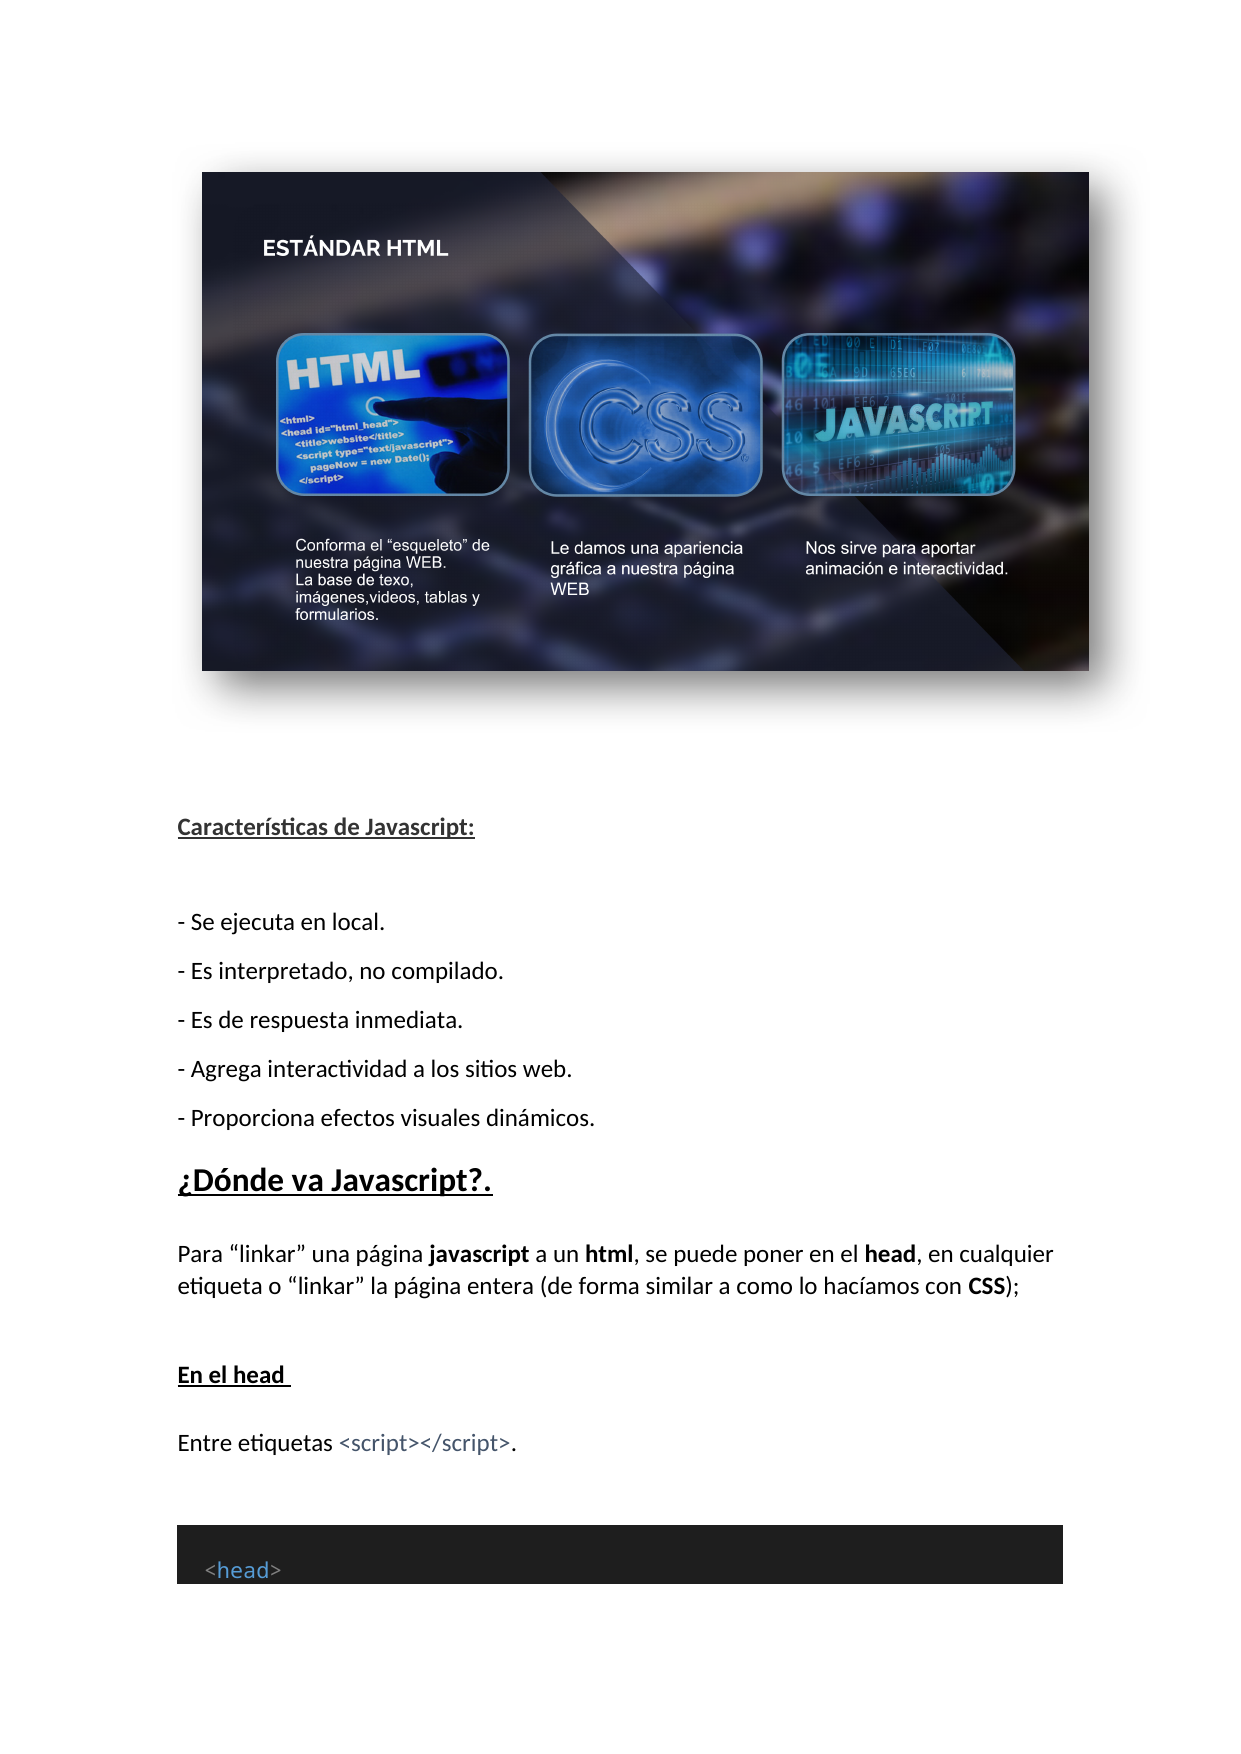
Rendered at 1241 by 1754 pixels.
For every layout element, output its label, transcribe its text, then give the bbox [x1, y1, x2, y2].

text - Es de respuesta inmediata. [177, 1004, 1063, 1034]
text Para “linkar” una página javascript a un html, se puede poner en el head, en cualquier etiqueta o “linkar” la página entera (de forma similar a como lo hacíamos con CSS); [177, 1238, 1063, 1301]
subtitle En el head [177, 1359, 1063, 1389]
text - Agrega interactividad a los sitios web. [177, 1053, 1063, 1083]
subtitle Características de Javascript: [177, 811, 1063, 841]
subtitle ¿Dónde va Javascript?. [177, 1159, 1063, 1200]
text - Es interpretado, no compilado. [177, 955, 1063, 986]
text Entre etiquetas <script></script>. [177, 1427, 1063, 1457]
picture [202, 172, 1089, 671]
text <head> [177, 1554, 1063, 1584]
text - Se ejecuta en local. [177, 906, 1063, 937]
text - Proporciona efectos visuales dinámicos. [177, 1102, 1063, 1132]
